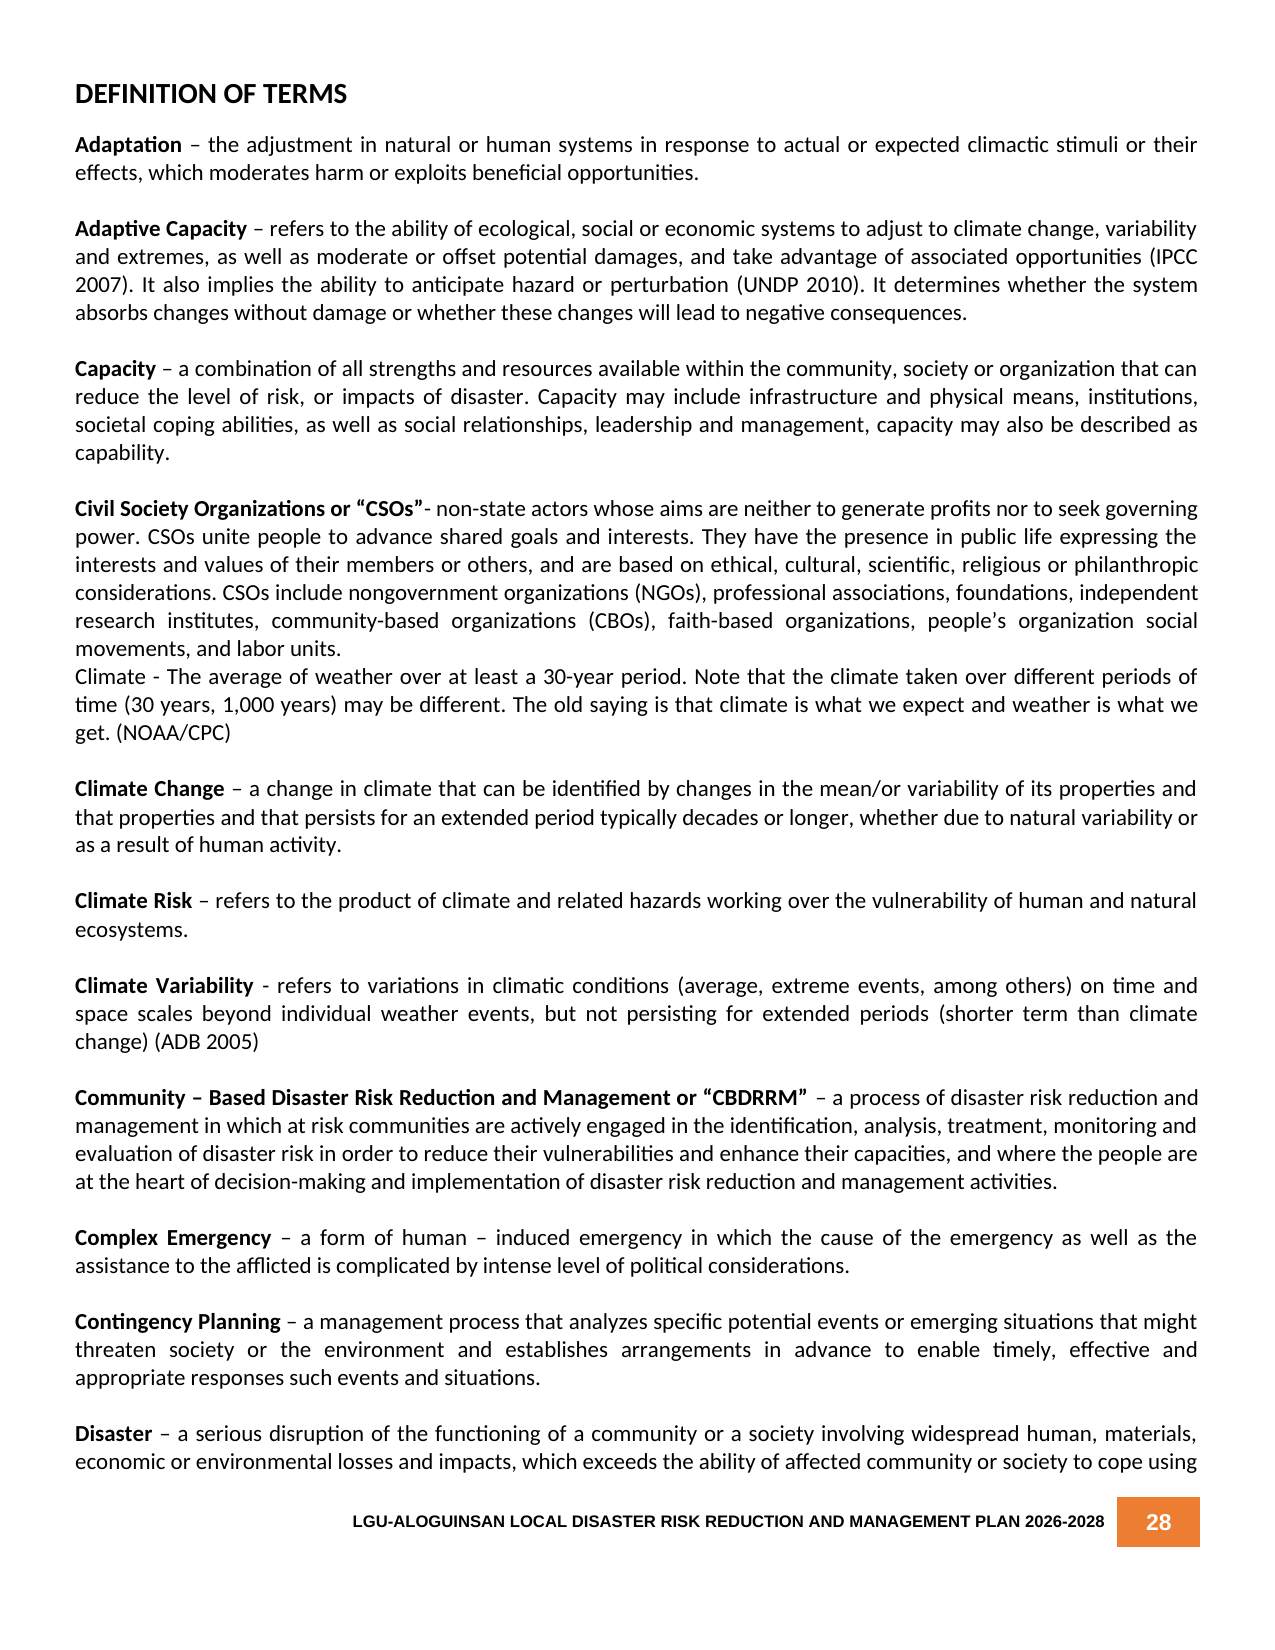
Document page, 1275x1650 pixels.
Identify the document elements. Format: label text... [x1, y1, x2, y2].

text Capacity – a combination of all strengths and resources available within the community, society or organization that can reduce the level of risk, or impacts of disaster. Capacity may include infrastructure and physical means, institutions, societal coping abilities, as well as social relationships, leadership and management, capacity may also be described as capability. [75, 354, 1200, 466]
text Community – Based Disaster Risk Reduction and Management or “CBDRRM” – a process of disaster risk reduction and management in which at risk communities are actively engaged in the identification, analysis, treatment, monitoring and evaluation of disaster risk in order to reduce their vulnerabilities and enhance their capacities, and where the people are at the heart of decision-making and implementation of disaster risk reduction and management activities. [75, 1083, 1200, 1195]
text Climate Change – a change in climate that can be identified by changes in the mean/or variability of its properties and that properties and that persists for an extended period typically decades or longer, whether due to natural variability or as a result of human activity. [75, 774, 1200, 859]
text Adaptation – the adjustment in natural or human systems in response to actual or expected climactic stimuli or their effects, which moderates harm or exploits beneficial opportunities. [75, 130, 1200, 186]
text Adaptive Capacity – refers to the ability of ecological, social or economic systems to adjust to climate change, variability and extremes, as well as moderate or offset potential damages, and take advantage of associated opportunities (IPCC 2007). It also implies the ability to anticipate hazard or perturbation (UNDP 2010). It determines whether the system absorbs changes without damage or whether these changes will lead to negative consequences. [75, 214, 1200, 326]
text Civil Society Organizations or “CSOs”- non-state actors whose aims are neither to generate profits nor to seek governing power. CSOs unite people to advance shared goals and interests. They have the presence in public life expressing the interests and values of their members or others, and are based on ethical, cultural, scientific, religious or philanthropic considerations. CSOs include nongovernment organizations (NGOs), professional associations, foundations, independent research institutes, community-based organizations (CBOs), faith-based organizations, people’s organization social movements, and labor units. [75, 494, 1200, 662]
text Complex Emergency – a form of human – induced emergency in which the cause of the emergency as well as the assistance to the afflicted is complicated by intense level of political considerations. [75, 1223, 1200, 1279]
text Contingency Planning – a management process that analyzes specific potential events or emerging situations that might threaten society or the environment and establishes arrangements in advance to enable timely, effective and appropriate responses such events and situations. [75, 1307, 1200, 1391]
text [75, 1419, 1200, 1475]
text Climate Risk – refers to the product of climate and related hazards working over the vulnerability of human and natural ecosystems. [75, 887, 1200, 943]
text Climate - The average of weather over at least a 30-year period. Note that the climate taken over different periods of time (30 years, 1,000 years) may be different. The old saying is that climate is what we expect and weather is what we get. (NOAA/CPC) [75, 662, 1200, 747]
text Climate Variability - refers to variations in climatic conditions (average, extreme events, among others) on time and space scales beyond individual weather events, but not persisting for extended periods (shorter term than climate change) (ADB 2005) [75, 971, 1200, 1055]
text DEFINITION OF TERMS [75, 75, 1200, 111]
